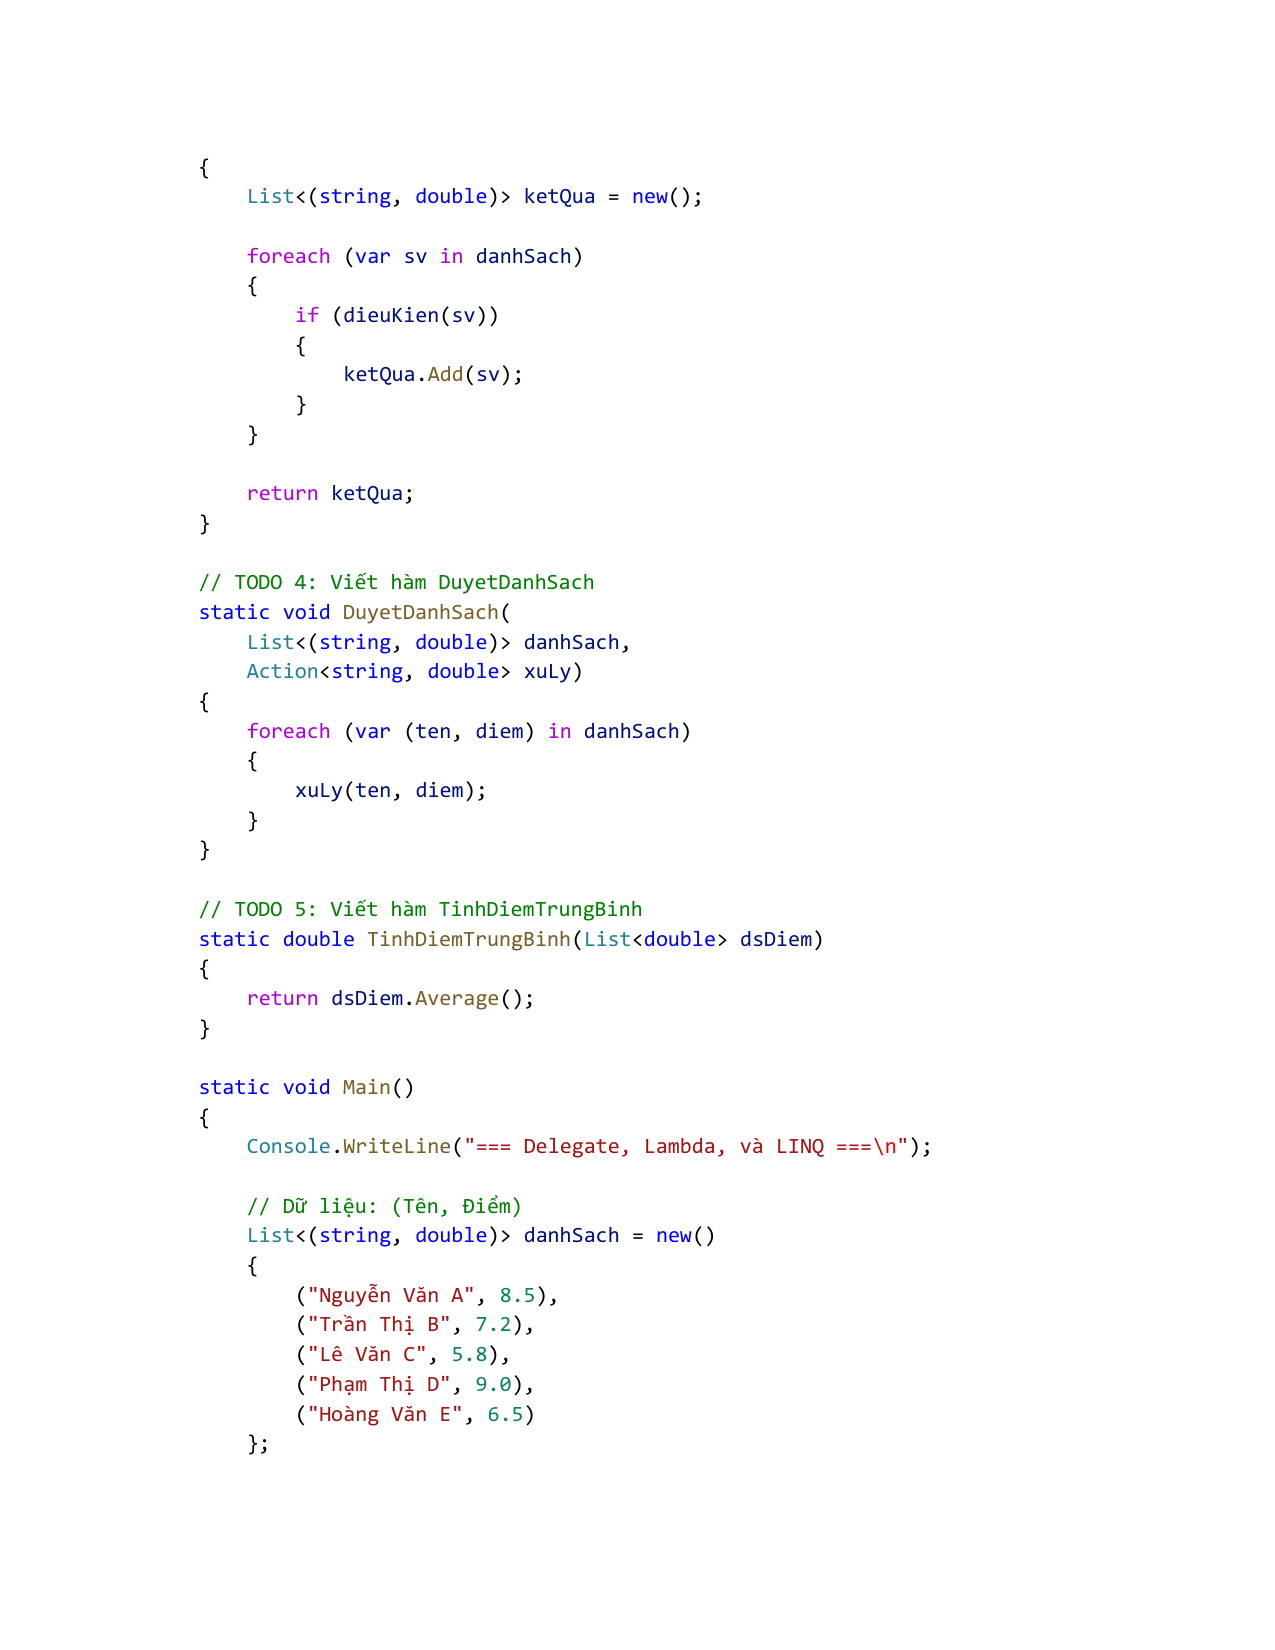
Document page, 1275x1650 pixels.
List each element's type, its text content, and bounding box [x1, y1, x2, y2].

text } [150, 1011, 1125, 1041]
text { [150, 1248, 1125, 1278]
text ("Phạm Thị D", 9.0), [150, 1367, 1125, 1397]
text // Dữ liệu: (Tên, Điểm) [150, 1189, 1125, 1219]
text Console.WriteLine("=== Delegate, Lambda, và LINQ ===\n"); [150, 1130, 1125, 1159]
text ("Lê Văn C", 5.8), [150, 1337, 1125, 1367]
text { [150, 1100, 1125, 1130]
text ketQua.Add(sv); [150, 358, 1125, 387]
text ("Hoàng Văn E", 6.5) [150, 1397, 1125, 1427]
text // TODO 4: Viết hàm DuyetDanhSach [150, 566, 1125, 595]
text { [150, 328, 1125, 358]
text return ketQua; [150, 477, 1125, 506]
text ("Trần Thị B", 7.2), [150, 1308, 1125, 1337]
text foreach (var (ten, diem) in danhSach) [150, 714, 1125, 744]
text } [150, 387, 1125, 417]
text { [150, 150, 1125, 180]
text { [150, 684, 1125, 714]
text } [150, 506, 1125, 536]
text List<(string, double)> danhSach, [150, 625, 1125, 655]
text { [150, 269, 1125, 298]
text static double TinhDiemTrungBinh(List<double> dsDiem) [150, 922, 1125, 952]
text xuLy(ten, diem); [150, 773, 1125, 803]
text } [150, 803, 1125, 833]
text } [150, 417, 1125, 447]
text List<(string, double)> ketQua = new(); [150, 180, 1125, 209]
text static void Main() [150, 1070, 1125, 1100]
text foreach (var sv in danhSach) [150, 239, 1125, 269]
text { [150, 744, 1125, 773]
text static void DuyetDanhSach( [150, 595, 1125, 625]
text // TODO 5: Viết hàm TinhDiemTrungBinh [150, 892, 1125, 922]
text } [150, 833, 1125, 862]
text ("Nguyễn Văn A", 8.5), [150, 1278, 1125, 1308]
text { [150, 952, 1125, 981]
text }; [150, 1427, 1125, 1456]
text if (dieuKien(sv)) [150, 298, 1125, 328]
text Action<string, double> xuLy) [150, 655, 1125, 684]
text List<(string, double)> danhSach = new() [150, 1219, 1125, 1248]
text return dsDiem.Average(); [150, 981, 1125, 1011]
